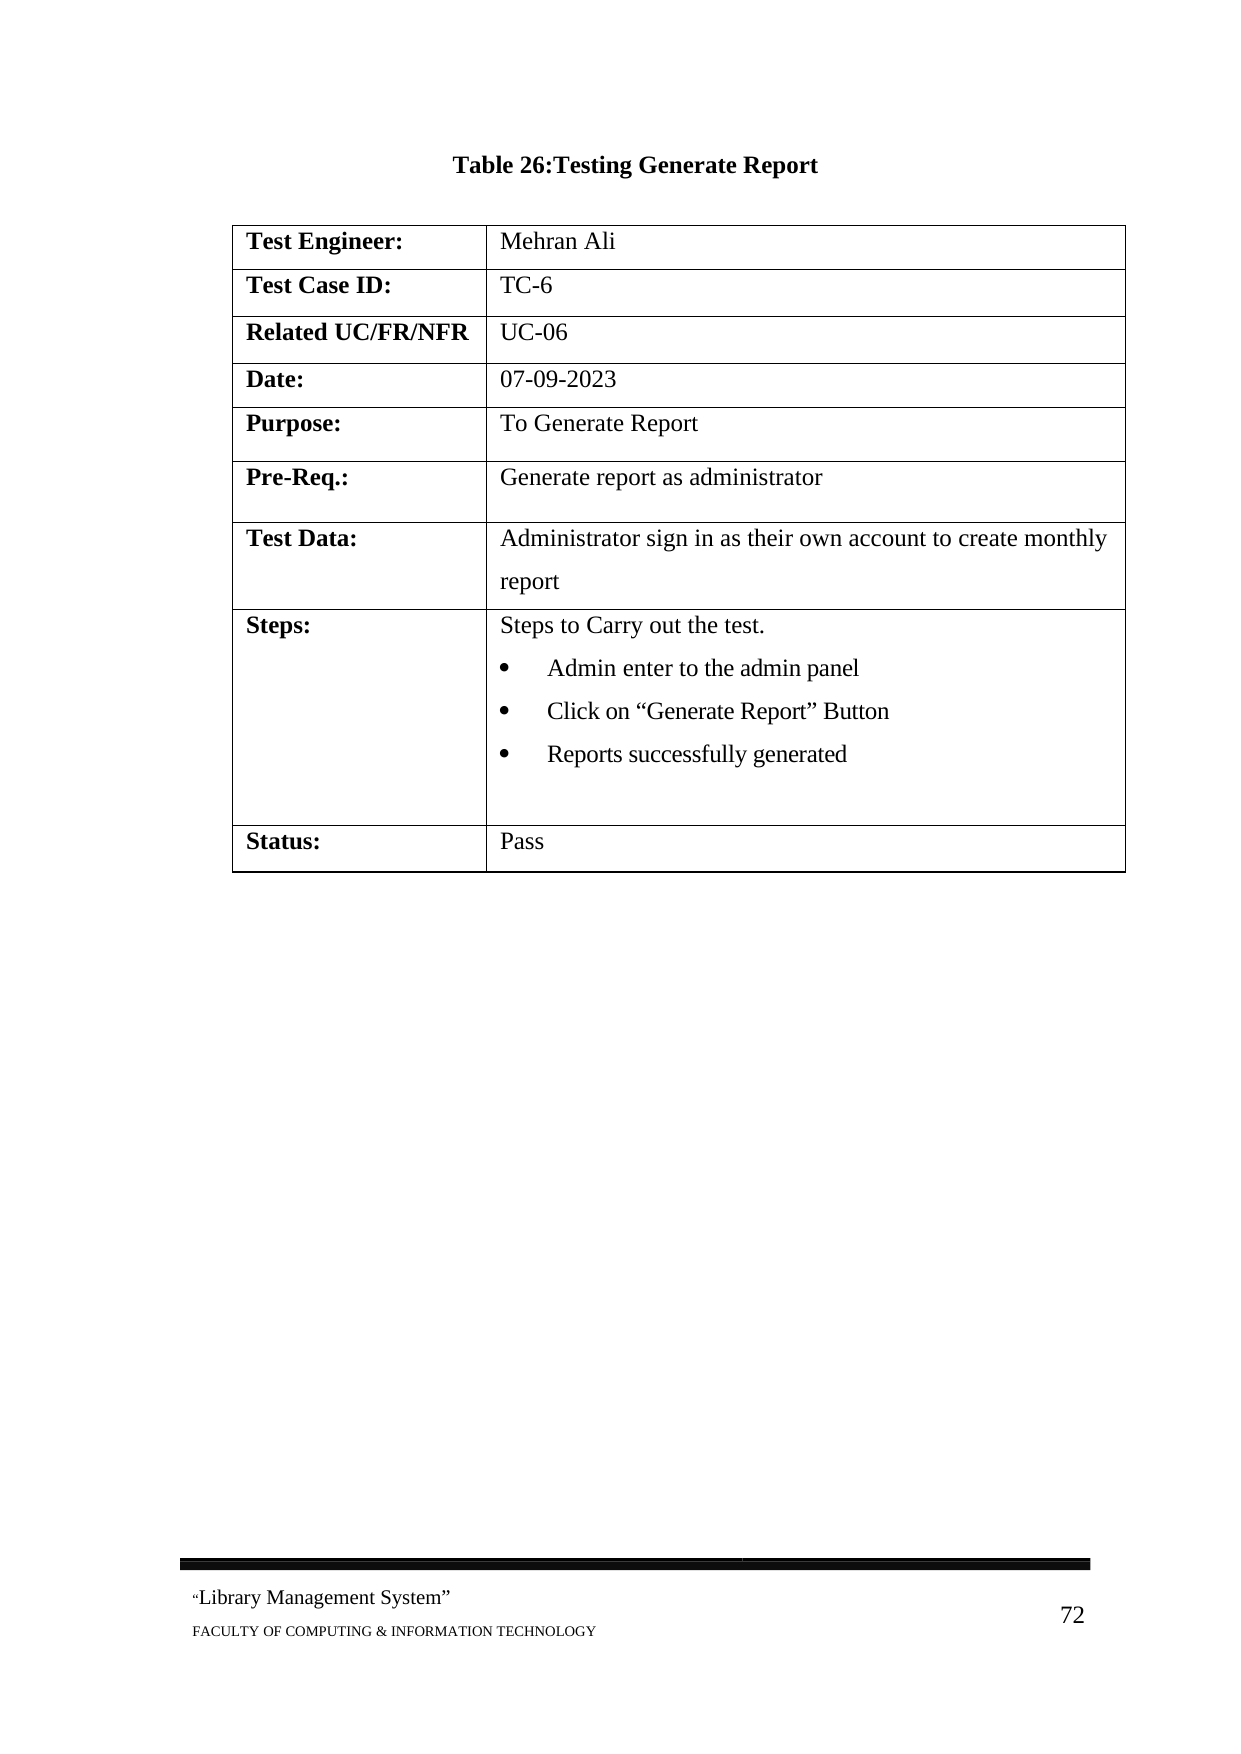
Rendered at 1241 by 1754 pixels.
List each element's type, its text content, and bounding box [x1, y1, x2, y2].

table_cell Test Data: [233, 523, 486, 609]
table_cell 07-09-2023 [487, 364, 1125, 407]
table_cell Pass [487, 826, 1125, 871]
table_cell Administrator sign in as their own account to create monthly report [487, 523, 1125, 609]
table_cell Purpose: [233, 408, 486, 461]
table_cell Test Case ID: [233, 270, 486, 316]
table_cell To Generate Report [487, 408, 1125, 461]
table_cell Related UC/FR/NFR [233, 317, 486, 363]
table_header Test Engineer: [233, 226, 486, 269]
table_cell Status: [233, 826, 486, 871]
table_cell Pre-Req.: [233, 462, 486, 522]
table_cell Steps to Carry out the test. Admin enter to the admin panel Click on “Generate Report” Button Reports successfully generated [487, 610, 1125, 825]
table_cell Date: [233, 364, 486, 407]
table_header Mehran Ali [487, 226, 1125, 269]
table_cell TC-6 [487, 270, 1125, 316]
table_cell UC-06 [487, 317, 1125, 363]
table_cell Generate report as administrator [487, 462, 1125, 522]
table_cell Steps: [233, 610, 486, 825]
